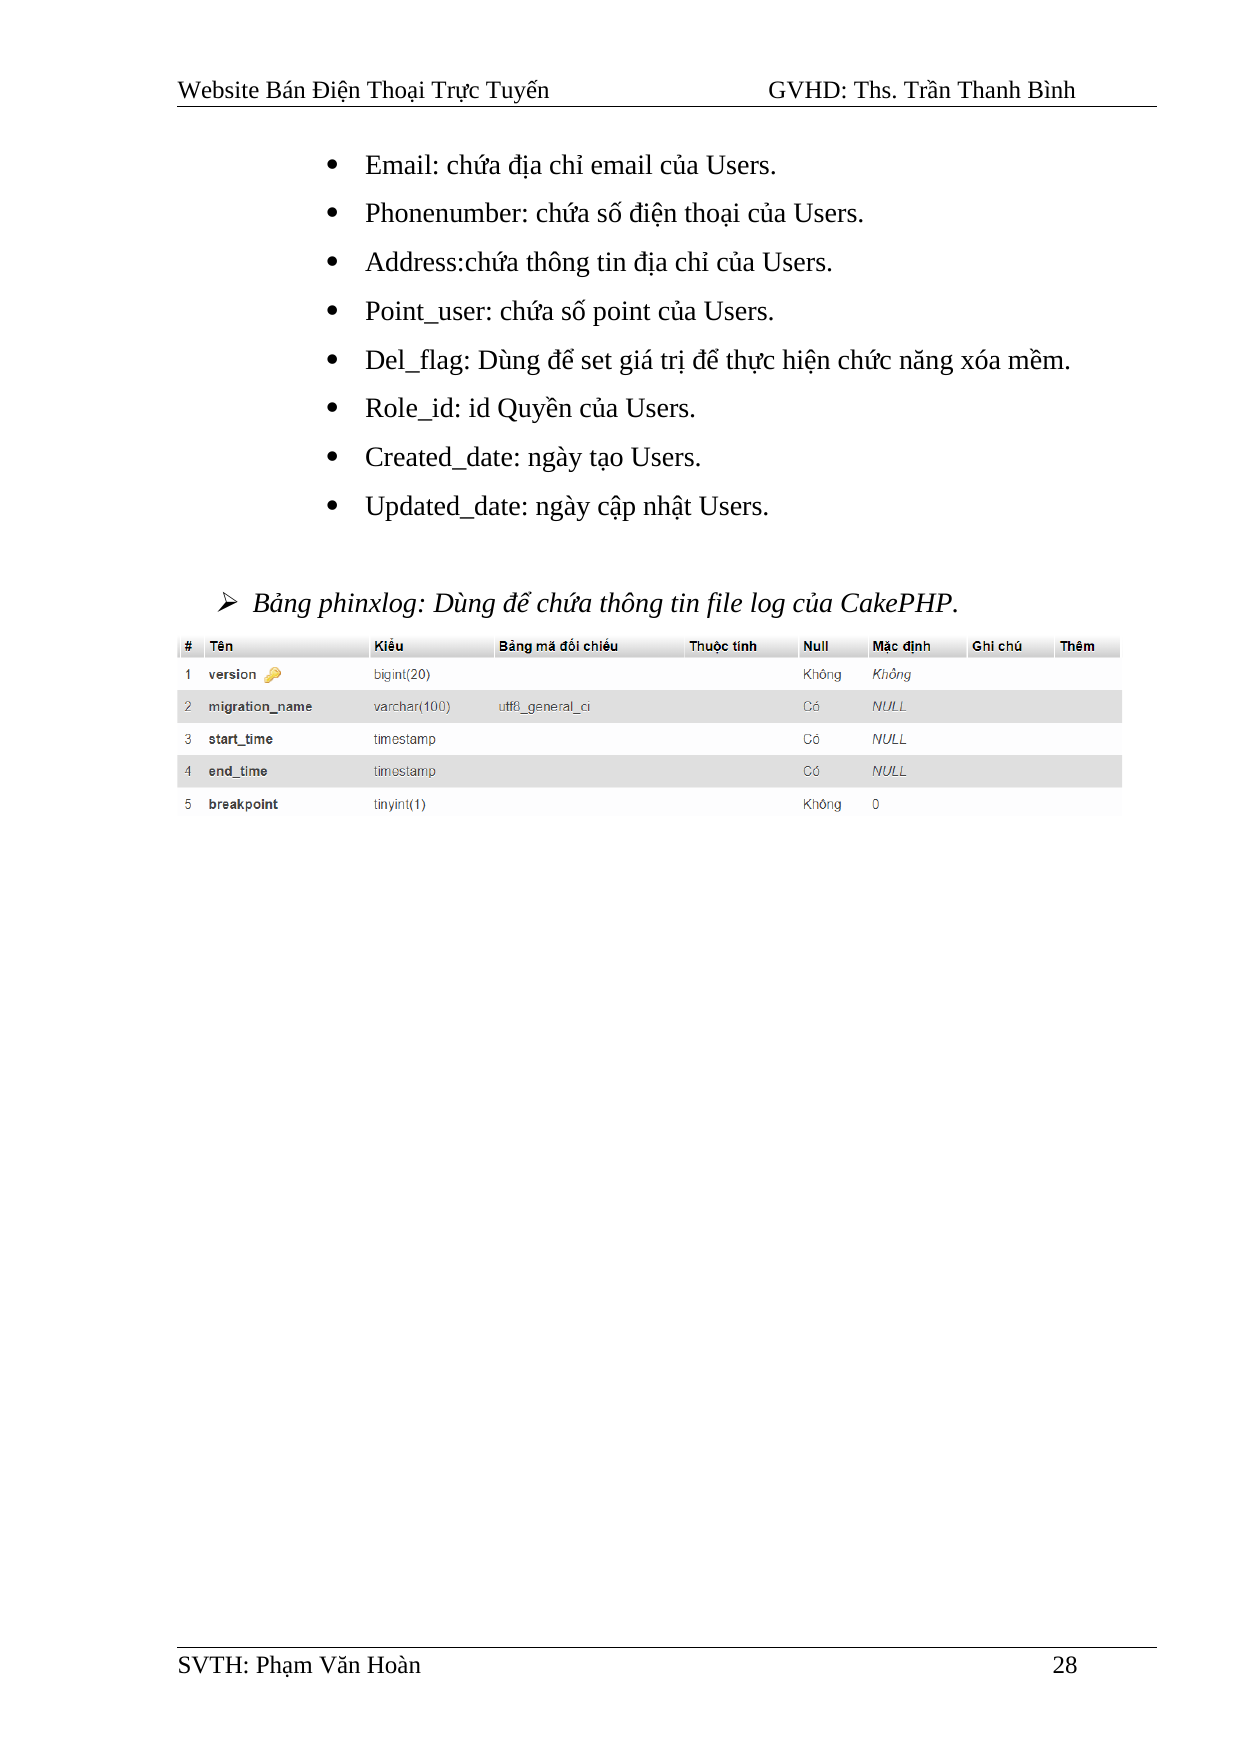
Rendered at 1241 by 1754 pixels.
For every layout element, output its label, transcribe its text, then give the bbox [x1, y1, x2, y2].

list Updated_date: ngày cập nhật Users. [327, 489, 1122, 521]
picture [177, 635, 1123, 816]
list Point_user: chứa số point của Users. [327, 294, 1122, 326]
list Bảng phinxlog: Dùng để chứa thông tin file log của CakePHP. [215, 586, 1122, 619]
list Created_date: ngày tạo Users. [327, 440, 1122, 473]
list Phonenumber: chứa số điện thoại của Users. [327, 196, 1122, 229]
list Del_flag: Dùng để set giá trị để thực hiện chức năng xóa mềm. [327, 343, 1122, 375]
list Address:chứa thông tin địa chỉ của Users. [327, 245, 1122, 278]
list Email: chứa địa chỉ email của Users. [327, 148, 1122, 180]
list Role_id: id Quyền của Users. [327, 391, 1122, 424]
